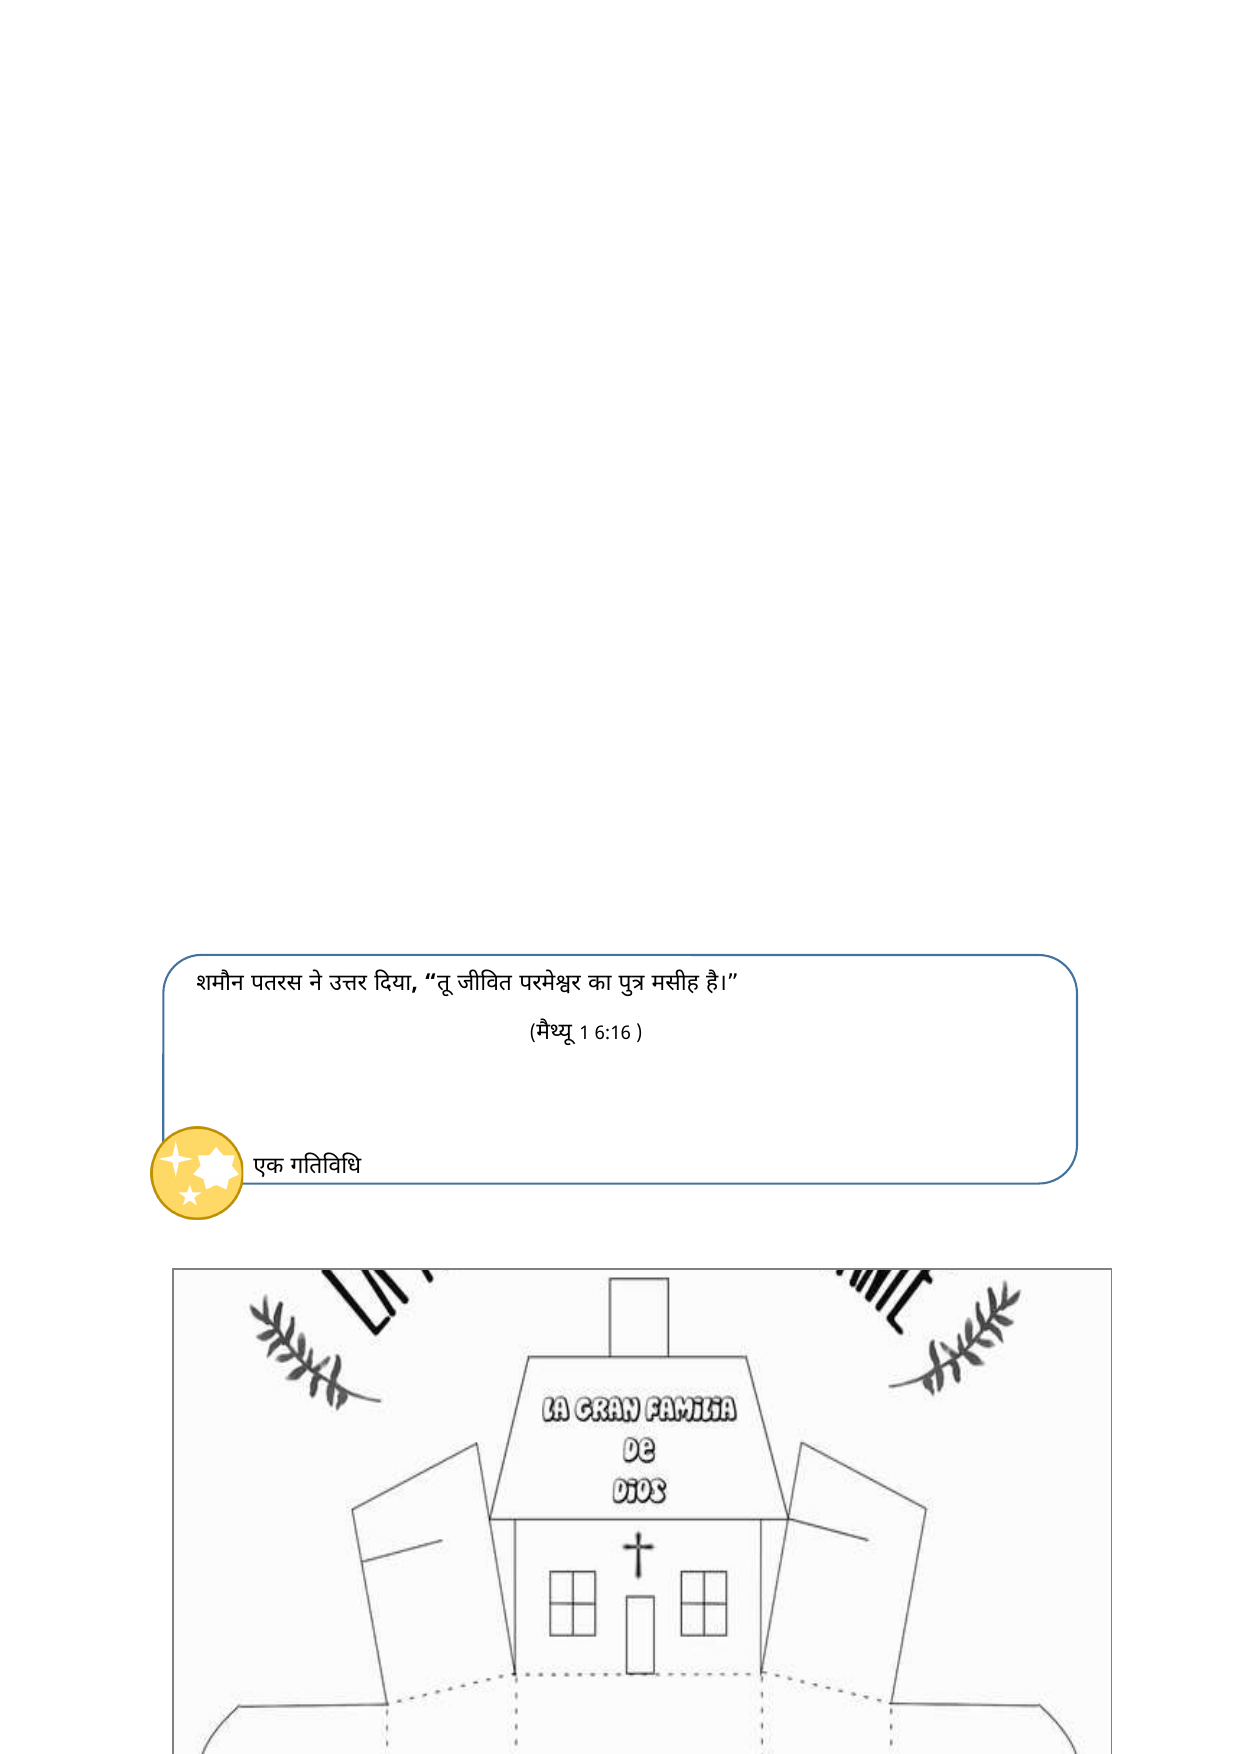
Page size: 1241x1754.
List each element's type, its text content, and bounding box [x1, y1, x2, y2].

picture [174, 1270, 1111, 1754]
picture [150, 1126, 244, 1220]
text (मैथ्यू 1 6:16 ) [150, 1018, 1090, 1047]
text शमौन पतरस ने उत्तर दिया, “तू जीवित परमेश्वर का पुत्र मसीह है।” [150, 969, 1090, 999]
text एक गतिविधि [244, 1152, 1090, 1179]
